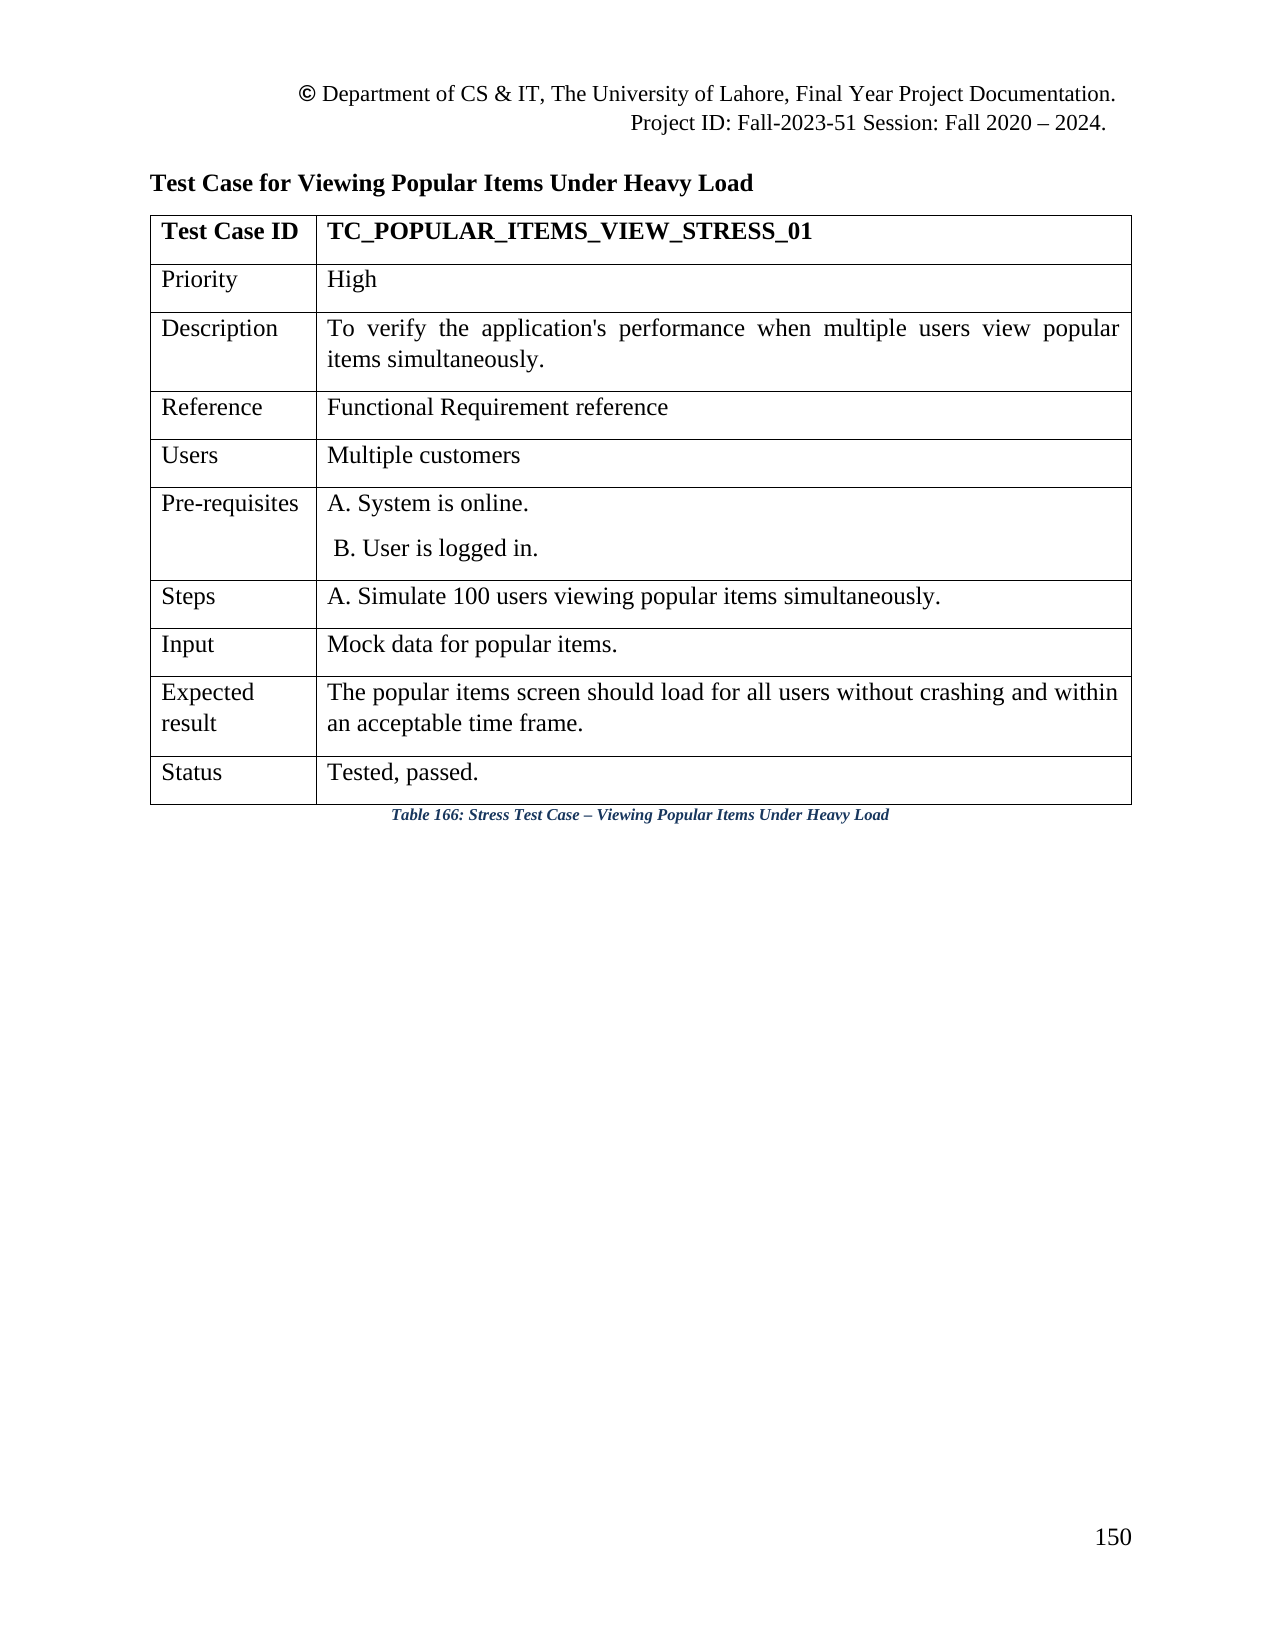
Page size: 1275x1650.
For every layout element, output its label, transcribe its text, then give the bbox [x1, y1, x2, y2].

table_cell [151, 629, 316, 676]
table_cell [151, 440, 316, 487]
subtitle Table 166: Stress Test Case – Viewing Popular Items Under Heavy Load [150, 805, 1132, 824]
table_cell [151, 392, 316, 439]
text Test Case for Viewing Popular Items Under Heavy Load [149, 168, 1132, 197]
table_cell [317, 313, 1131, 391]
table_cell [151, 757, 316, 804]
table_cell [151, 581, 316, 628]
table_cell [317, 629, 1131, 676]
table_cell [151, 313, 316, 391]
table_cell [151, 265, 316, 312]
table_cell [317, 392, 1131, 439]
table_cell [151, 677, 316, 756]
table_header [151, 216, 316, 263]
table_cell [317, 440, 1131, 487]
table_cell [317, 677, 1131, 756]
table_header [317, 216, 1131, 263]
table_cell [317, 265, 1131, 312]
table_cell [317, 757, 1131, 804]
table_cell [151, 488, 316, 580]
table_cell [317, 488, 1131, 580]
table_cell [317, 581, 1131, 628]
